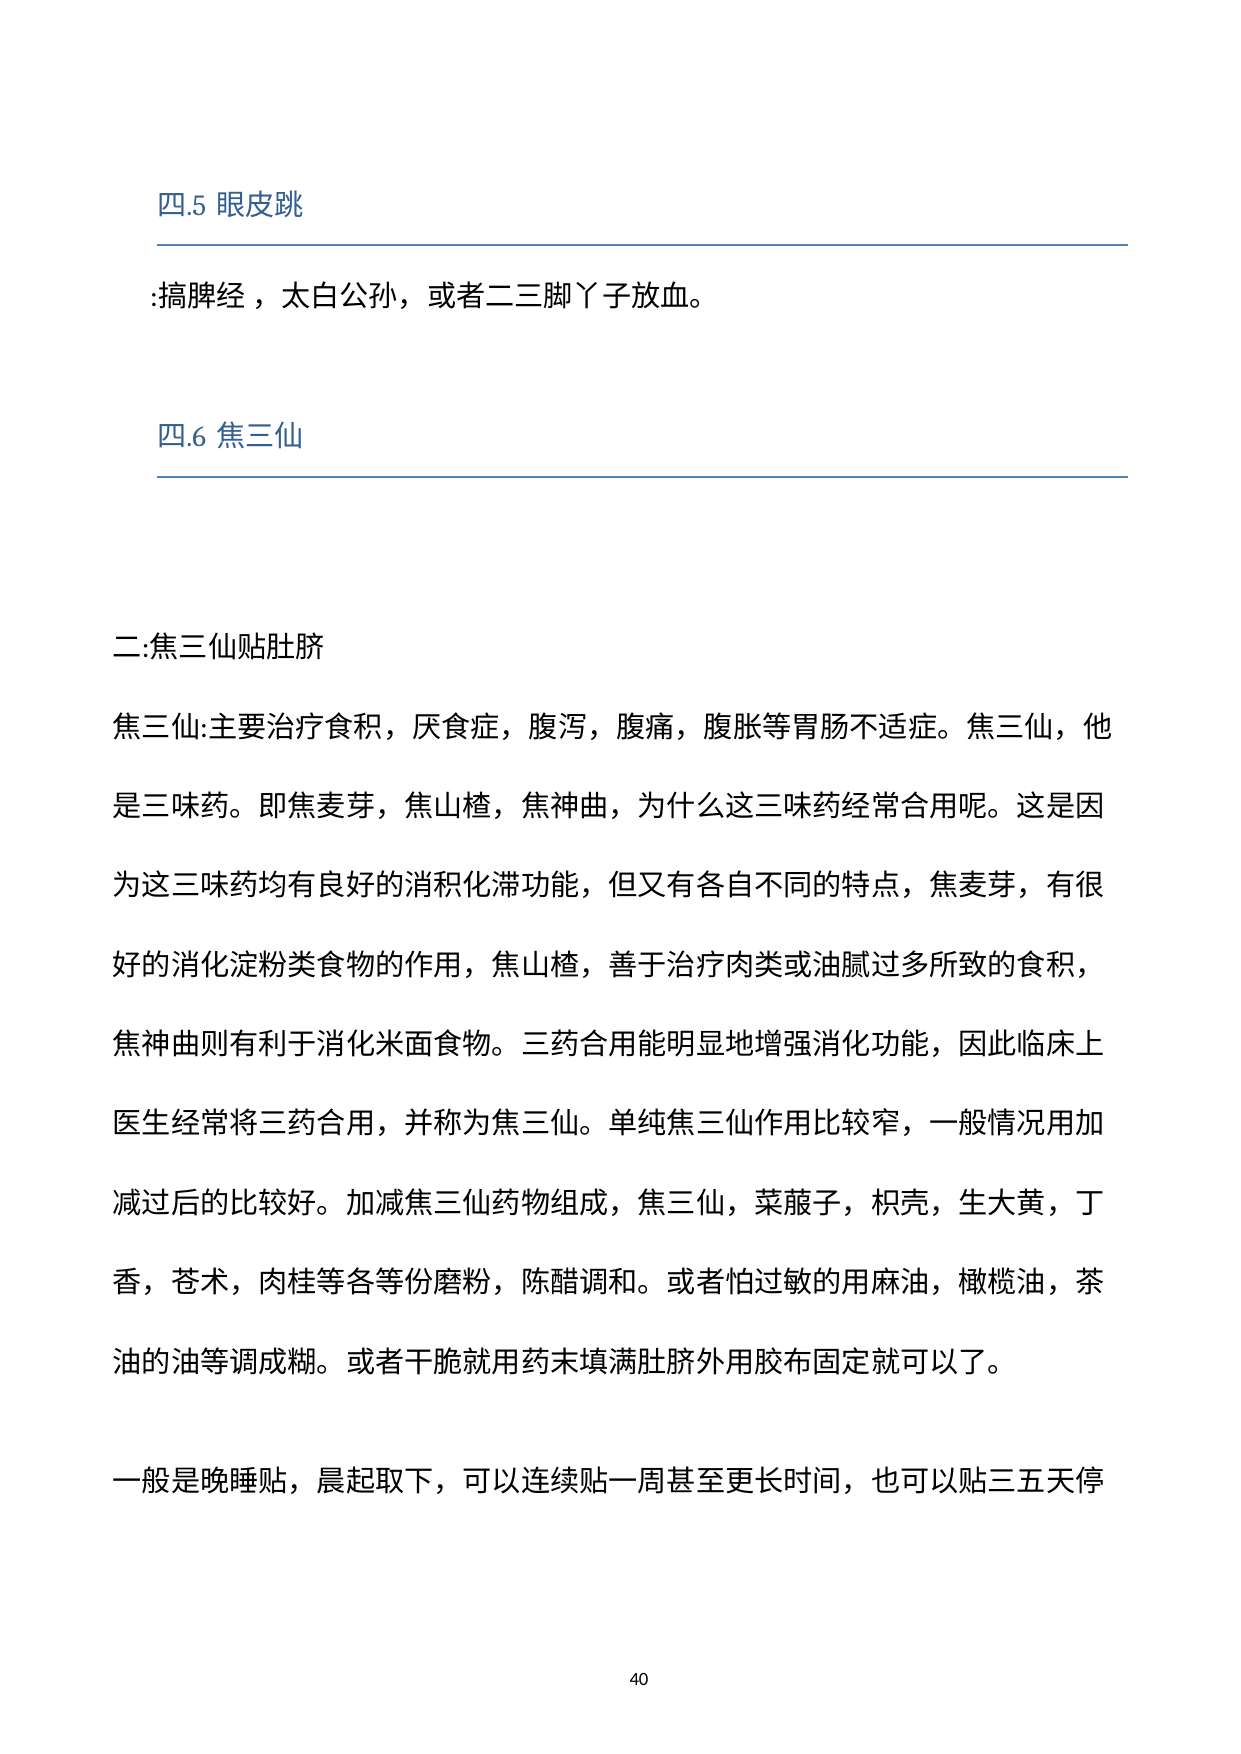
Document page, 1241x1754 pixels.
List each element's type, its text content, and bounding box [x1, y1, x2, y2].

subtitle 眼皮跳 [157, 163, 1128, 244]
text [112, 605, 1128, 1518]
subtitle 焦三仙 [157, 394, 1128, 476]
text :搞脾经 ，太白公孙，或者二三脚丫子放血。 [112, 254, 1128, 373]
